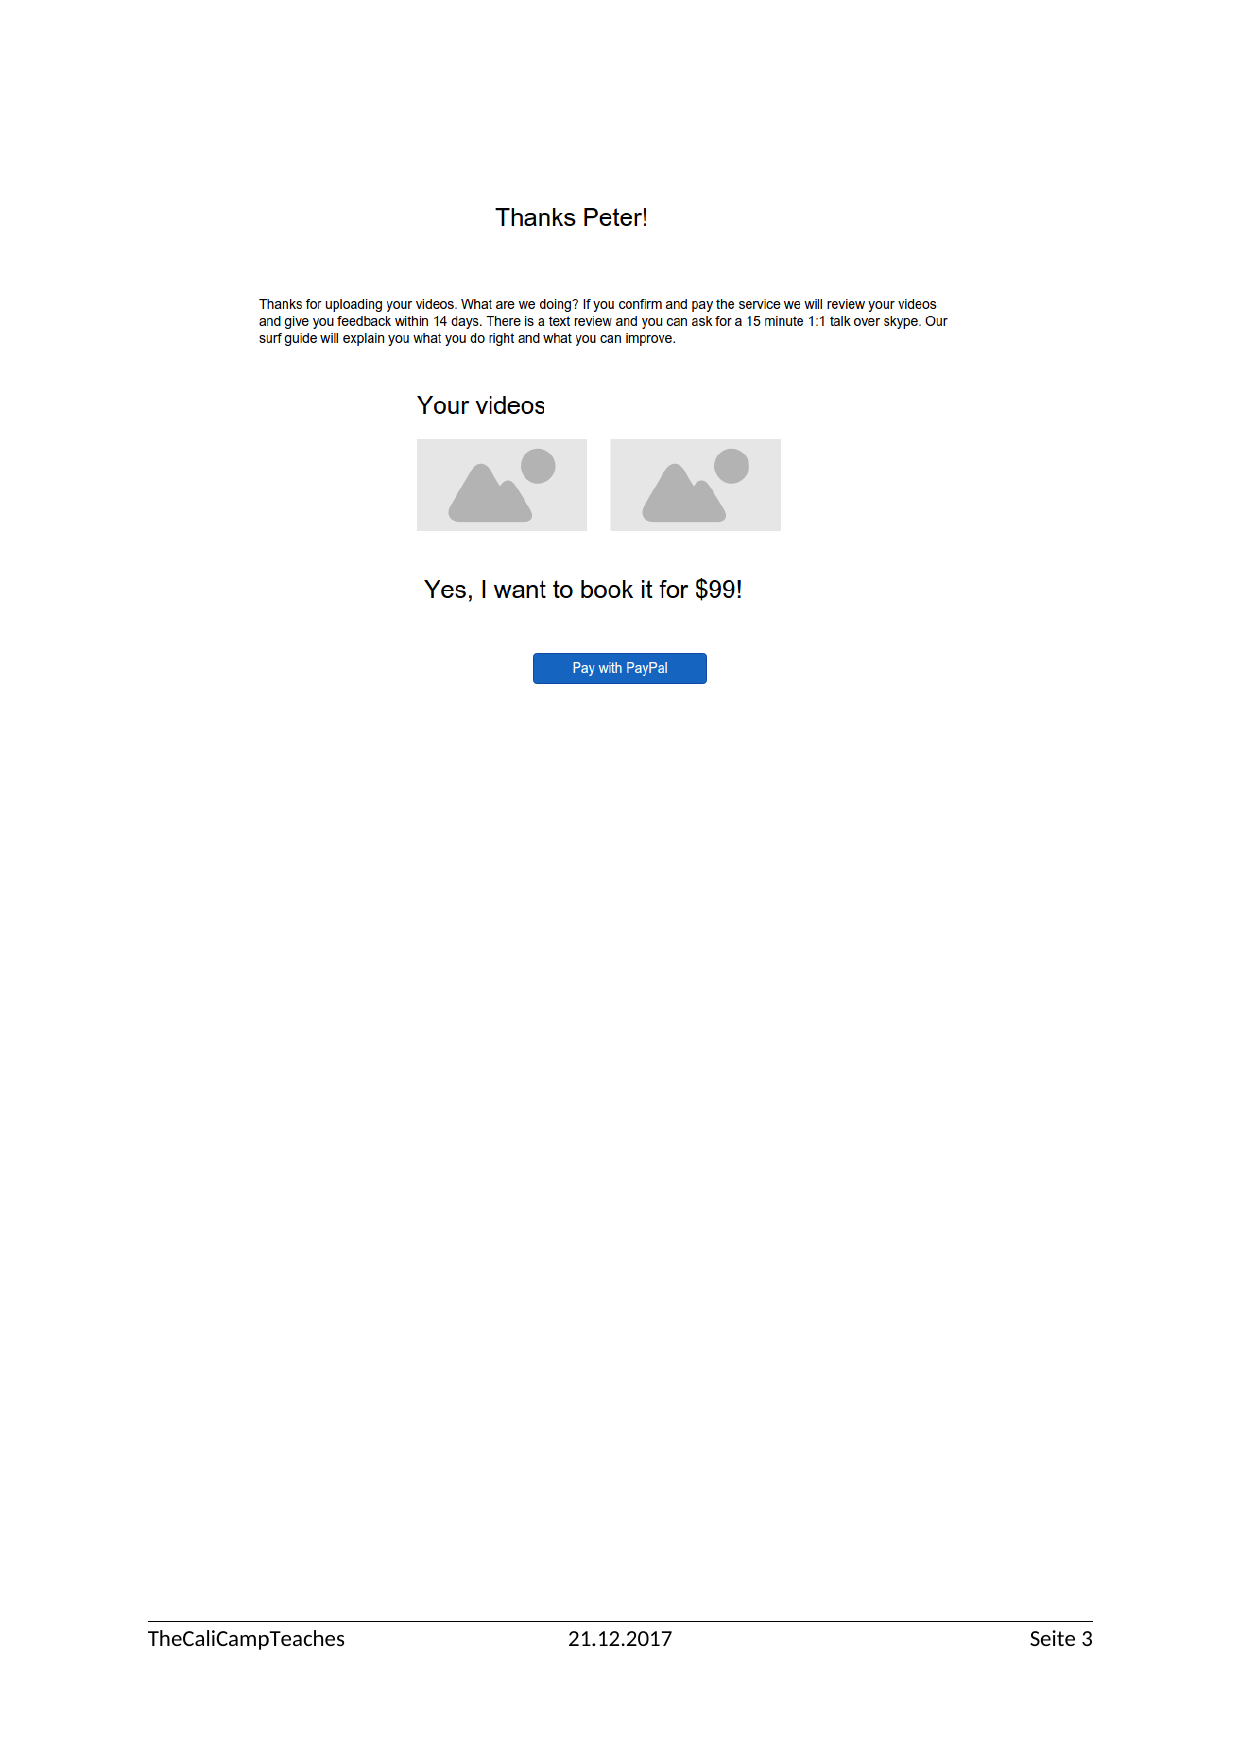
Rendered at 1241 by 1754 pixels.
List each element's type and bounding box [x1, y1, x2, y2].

picture [147, 147, 1092, 707]
